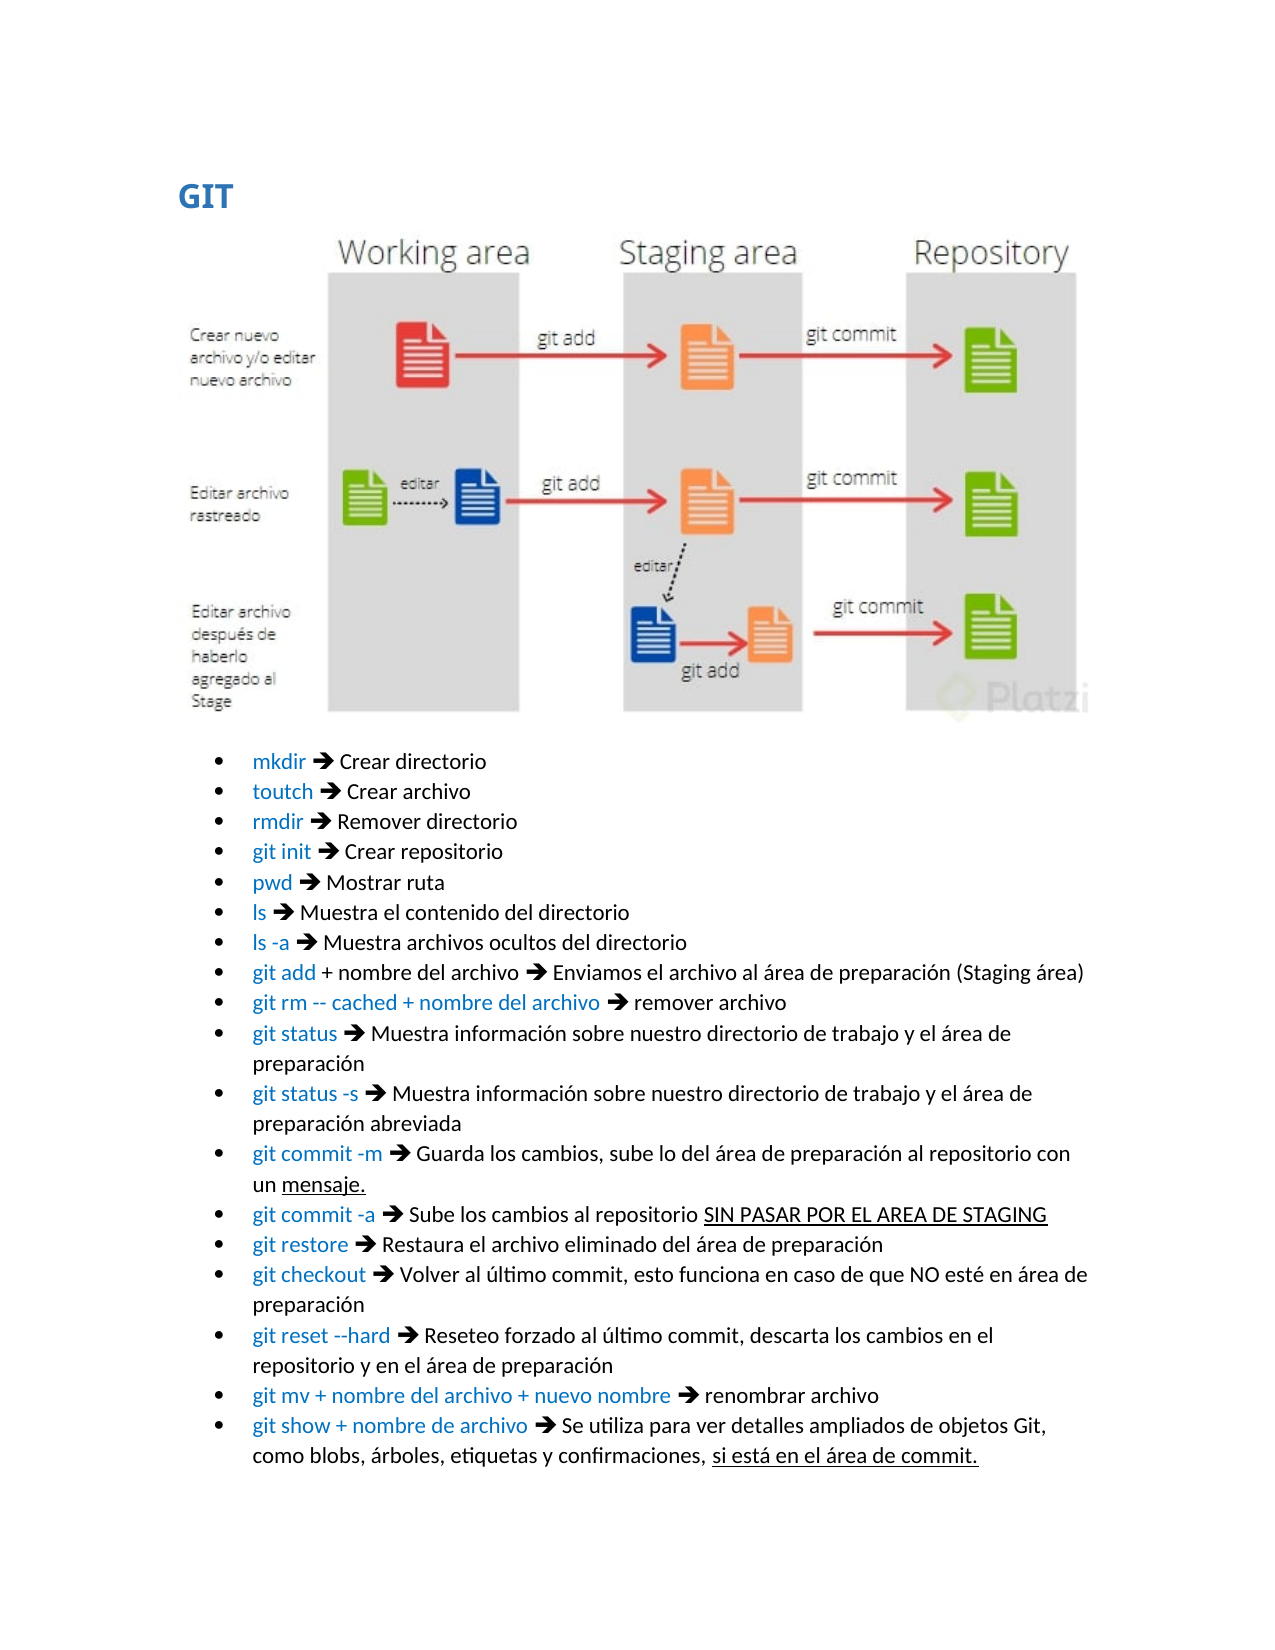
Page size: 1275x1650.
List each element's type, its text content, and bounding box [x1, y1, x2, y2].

list git restore Restaura el archivo eliminado del área de preparación [215, 1230, 1098, 1258]
list git commit -a Sube los cambios al repositorio SIN PASAR POR EL AREA DE STAGING [215, 1200, 1098, 1228]
list git commit -m Guarda los cambios, sube lo del área de preparación al repositorio con un mensaje. [215, 1139, 1098, 1198]
picture [177, 221, 1098, 728]
list mkdir Crear directorio [215, 747, 1098, 775]
list git reset --hard Reseteo forzado al último commit, descarta los cambios en el repositorio y en el área de preparación [215, 1321, 1098, 1379]
list git status -s Muestra información sobre nuestro directorio de trabajo y el área de preparación abreviada [215, 1079, 1098, 1137]
list git add + nombre del archivo Enviamos el archivo al área de preparación (Staging área) [215, 958, 1098, 986]
list git show + nombre de archivo Se utiliza para ver detalles ampliados de objetos Git, como blobs, árboles, etiquetas y confirmaciones, si está en el área de commit. [215, 1411, 1098, 1469]
list git mv + nombre del archivo + nuevo nombre renombrar archivo [215, 1381, 1098, 1409]
subtitle GIT [177, 173, 1098, 218]
list git rm -- cached + nombre del archivo remover archivo [215, 988, 1098, 1016]
list git init Crear repositorio [215, 837, 1098, 865]
list pwd Mostrar ruta [215, 868, 1098, 896]
list git checkout Volver al último commit, esto funciona en caso de que NO esté en área de preparación [215, 1260, 1098, 1318]
list ls -a Muestra archivos ocultos del directorio [215, 928, 1098, 956]
list toutch Crear archivo [215, 777, 1098, 805]
list ls Muestra el contenido del directorio [215, 898, 1098, 926]
list rmdir Remover directorio [215, 807, 1098, 835]
list git status Muestra información sobre nuestro directorio de trabajo y el área de preparación [215, 1019, 1098, 1077]
